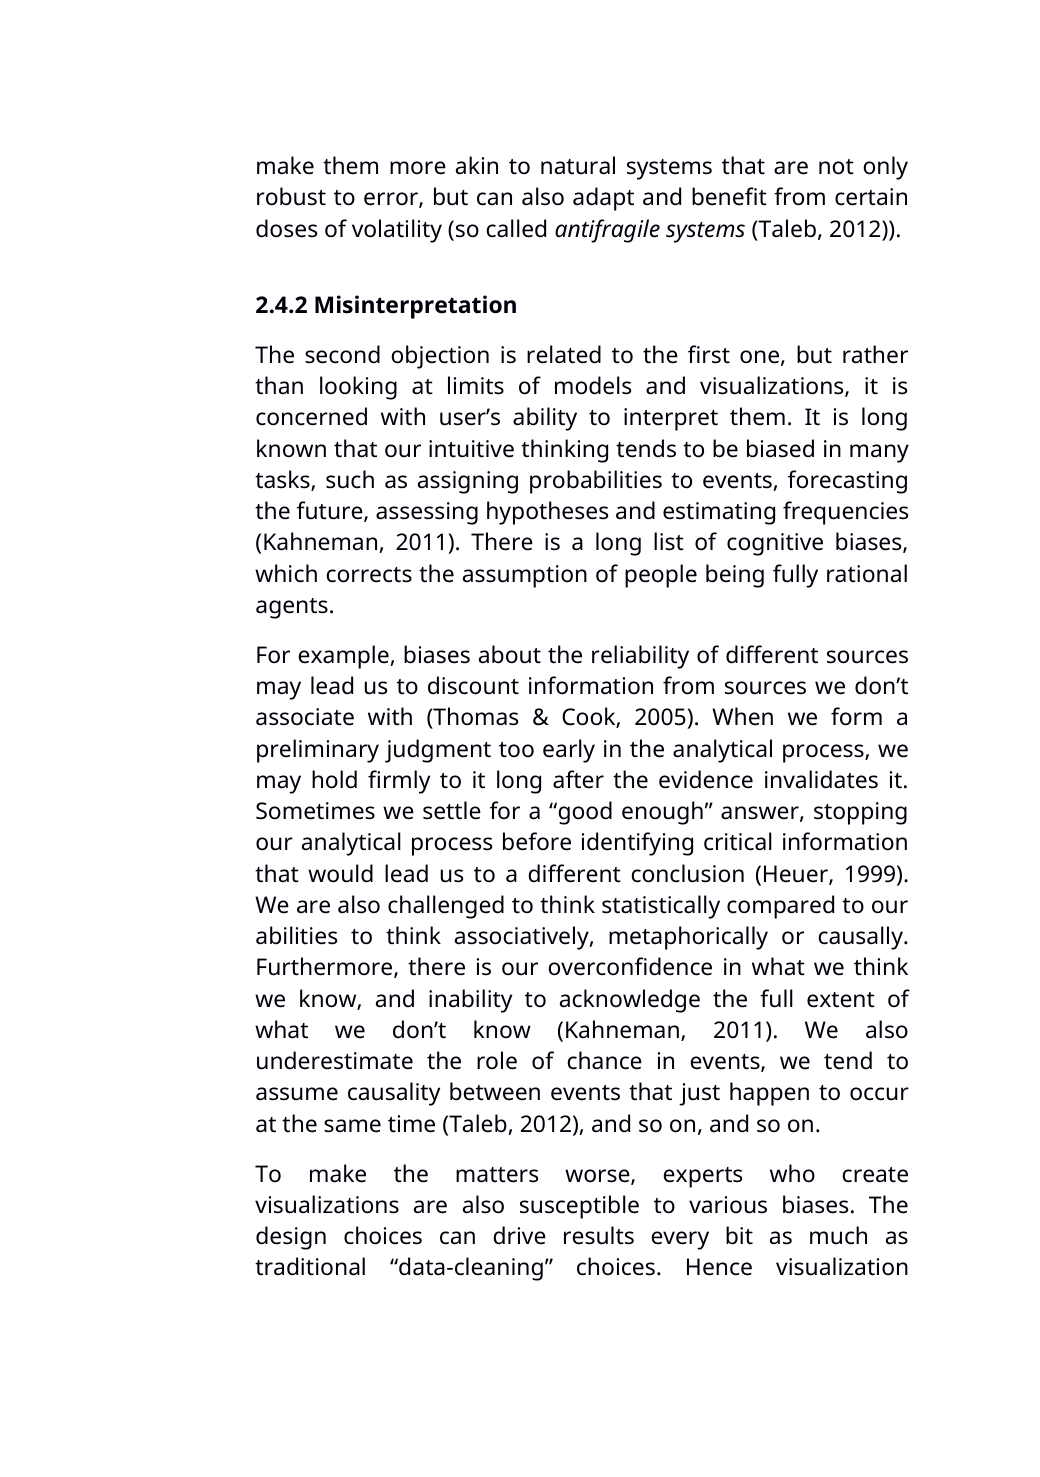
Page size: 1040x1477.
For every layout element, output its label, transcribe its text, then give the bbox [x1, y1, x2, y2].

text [255, 1157, 910, 1282]
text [255, 150, 910, 244]
subtitle 2.4.2 Misinterpretation [255, 289, 910, 320]
text For example, biases about the reliability of different sources may lead us to discount information from sources we don’t associate with (Thomas & Cook, 2005). When we form a preliminary judgment too early in the analytical process, we may hold firmly to it long after the evidence invalidates it. Sometimes we settle for a “good enough” answer, stopping our analytical process before identifying critical information that would lead us to a different conclusion (Heuer, 1999). We are also challenged to think statistically compared to our abilities to think associatively, metaphorically or causally. Furthermore, there is our overconfidence in what we think we know, and inability to acknowledge the full extent of what we don’t know (Kahneman, 2011). We also underestimate the role of chance in events, we tend to assume causality between events that just happen to occur at the same time (Taleb, 2012), and so on, and so on. [255, 639, 910, 1139]
text The second objection is related to the first one, but rather than looking at limits of models and visualizations, it is concerned with user’s ability to interpret them. It is long known that our intuitive thinking tends to be biased in many tasks, such as assigning probabilities to events, forecasting the future, assessing hypotheses and estimating frequencies (Kahneman, 2011). There is a long list of cognitive biases, which corrects the assumption of people being fully rational agents. [255, 339, 910, 620]
